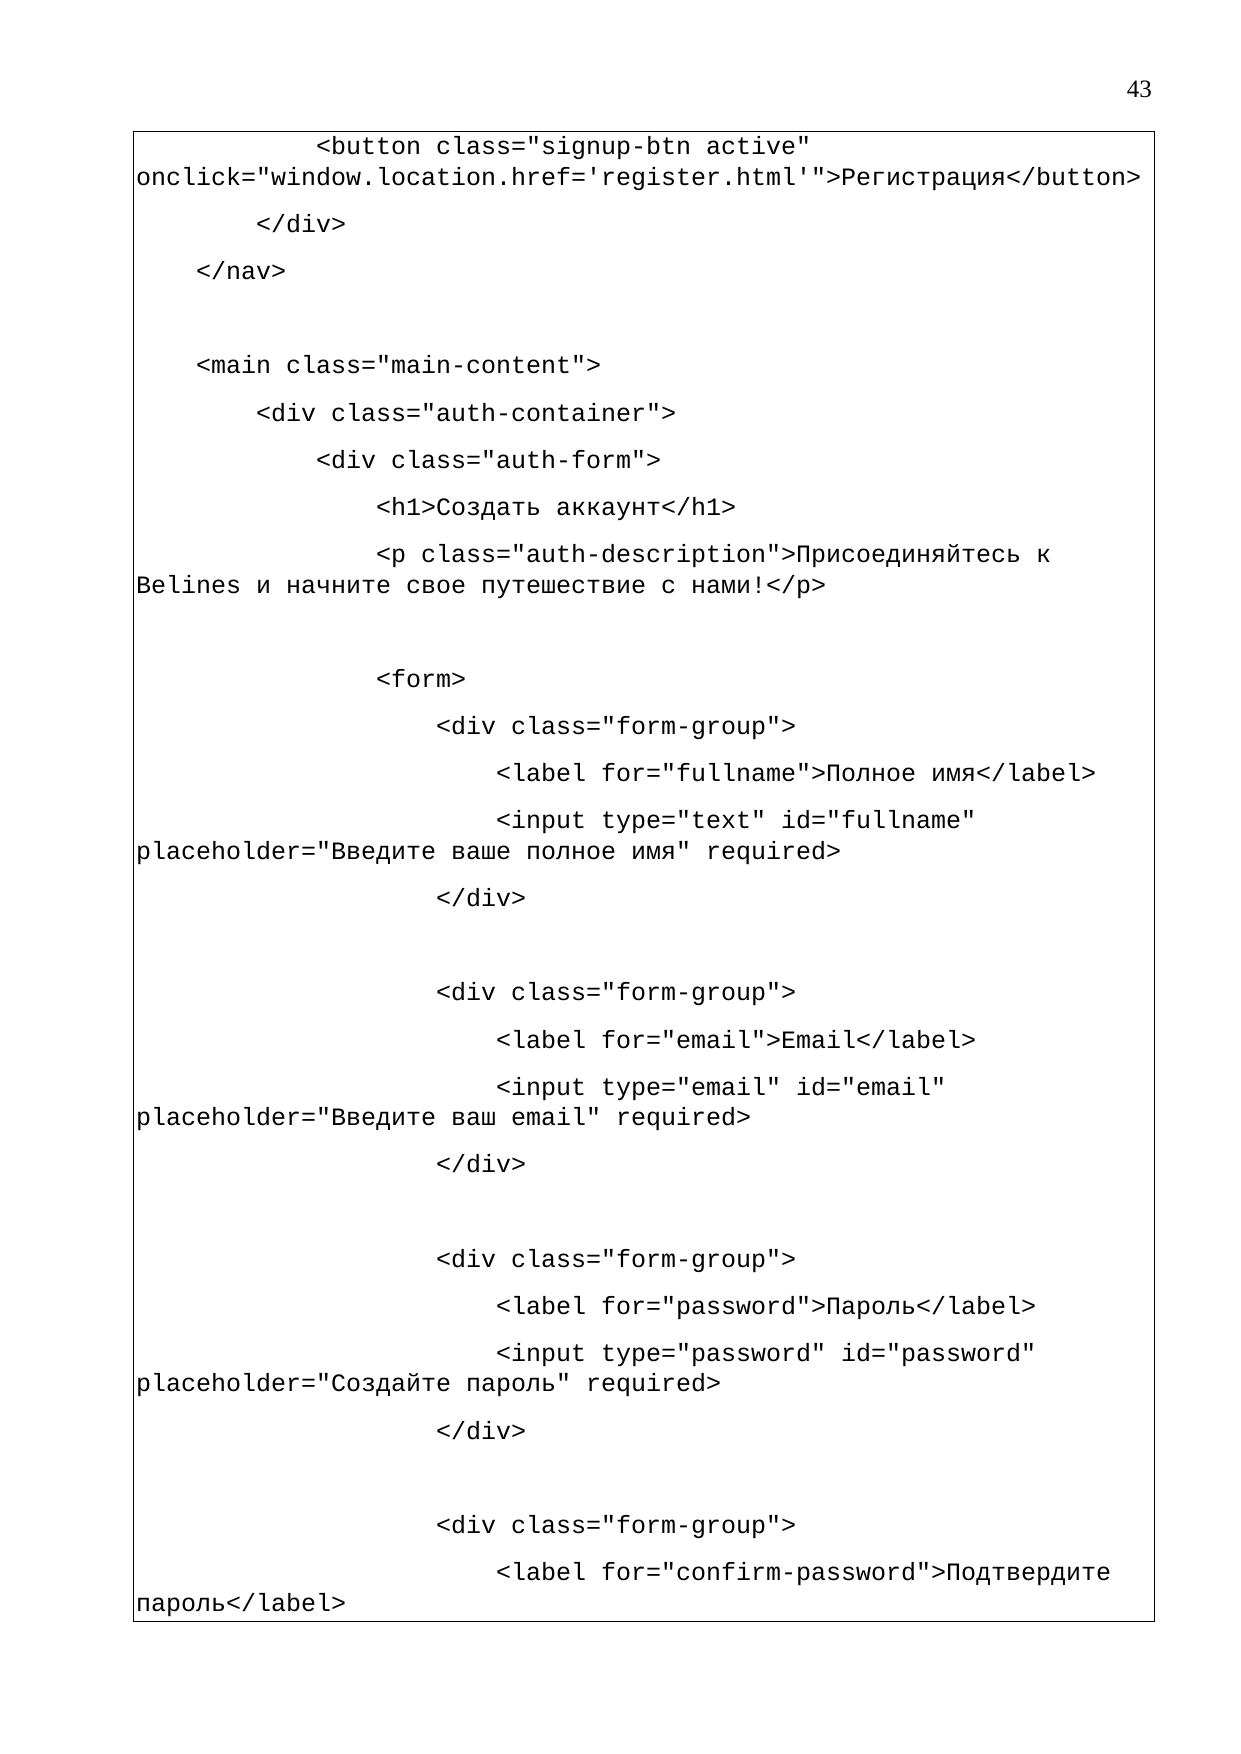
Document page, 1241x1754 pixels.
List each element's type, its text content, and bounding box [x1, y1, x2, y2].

text <label for="fullname">Полное имя</label> [134, 758, 1154, 789]
text <main class="main-content"> [134, 350, 1154, 381]
text <button class="signup-btn active" onclick="window.location.href='register.html'">Регистрация</button> [134, 132, 1154, 193]
text <div class="form-group"> [134, 710, 1154, 742]
text </div> [134, 1149, 1154, 1180]
text <label for="email">Email</label> [134, 1024, 1154, 1056]
text <p class="auth-description">Присоединяйтесь к Belines и начните свое путешествие с нами!</p> [134, 539, 1154, 601]
text </div> [134, 882, 1154, 914]
text </div> [134, 1415, 1154, 1447]
text <h1>Создать аккаунт</h1> [134, 491, 1154, 523]
text <input type="email" id="email" placeholder="Введите ваш email" required> [134, 1071, 1154, 1133]
text <form> [134, 663, 1154, 695]
text <div class="auth-container"> [134, 397, 1154, 428]
text <div class="form-group"> [134, 977, 1154, 1008]
text <div class="form-group"> [134, 1509, 1154, 1541]
text <label for="confirm-password">Подтвердите пароль</label> [134, 1557, 1154, 1621]
text <input type="password" id="password" placeholder="Создайте пароль" required> [134, 1337, 1154, 1399]
text </nav> [134, 256, 1154, 287]
text <div class="form-group"> [134, 1243, 1154, 1274]
text <div class="auth-form"> [134, 444, 1154, 476]
text </div> [134, 208, 1154, 240]
text <label for="password">Пароль</label> [134, 1290, 1154, 1322]
text <input type="text" id="fullname" placeholder="Введите ваше полное имя" required> [134, 805, 1154, 867]
